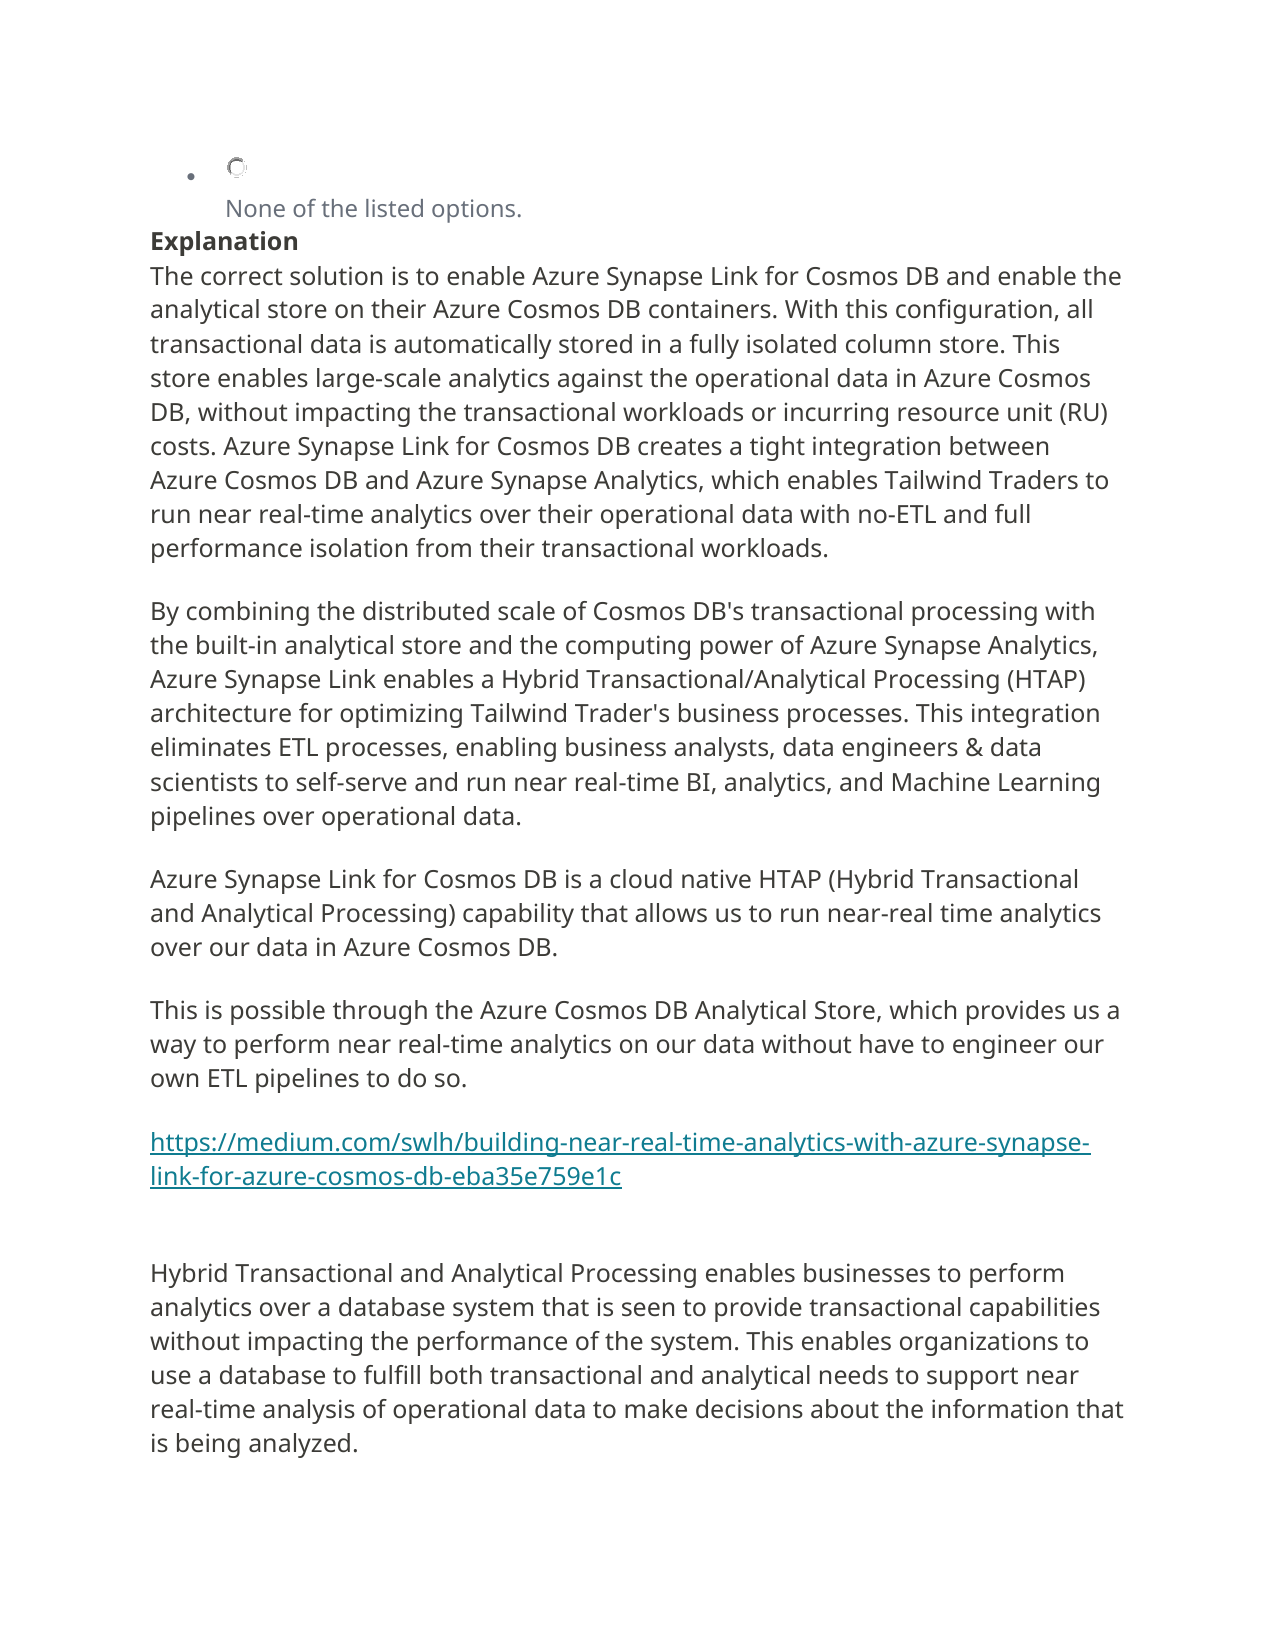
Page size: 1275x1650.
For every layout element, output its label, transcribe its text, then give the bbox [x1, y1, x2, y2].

text Azure Synapse Link for Cosmos DB is a cloud native HTAP (Hybrid Transactional and Analytical Processing) capability that allows us to run near-real time analytics over our data in Azure Cosmos DB. [150, 861, 1125, 964]
text By combining the distributed scale of Cosmos DB's transactional processing with the built-in analytical store and the computing power of Azure Synapse Analytics, Azure Synapse Link enables a Hybrid Transactional/Analytical Processing (HTAP) architecture for optimizing Tailwind Trader's business processes. This integration eliminates ETL processes, enabling business analysts, data engineers & data scientists to self-serve and run near real-time BI, analytics, and Machine Learning pipelines over operational data. [150, 594, 1125, 832]
text None of the listed options. [225, 191, 1125, 224]
list ​ [187, 150, 1125, 191]
text https://medium.com/swlh/building-near-real-time-analytics-with-azure-synapse-link-for-azure-cosmos-db-eba35e759e1c [150, 1124, 1125, 1192]
text The correct solution is to enable Azure Synapse Link for Cosmos DB and enable the analytical store on their Azure Cosmos DB containers. With this configuration, all transactional data is automatically stored in a fully isolated column store. This store enables large-scale analytics against the operational data in Azure Cosmos DB, without impacting the transactional workloads or incurring resource unit (RU) costs. Azure Synapse Link for Cosmos DB creates a tight integration between Azure Cosmos DB and Azure Synapse Analytics, which enables Tailwind Traders to run near real-time analytics over their operational data with no-ETL and full performance isolation from their transactional workloads. [150, 258, 1125, 565]
text This is possible through the Azure Cosmos DB Analytical Store, which provides us a way to perform near real-time analytics on our data without have to engineer our own ETL pipelines to do so. [150, 993, 1125, 1095]
subtitle Explanation [150, 224, 1125, 258]
text Hybrid Transactional and Analytical Processing enables businesses to perform analytics over a database system that is seen to provide transactional capabilities without impacting the performance of the system. This enables organizations to use a database to fulfill both transactional and analytical needs to support near real-time analysis of operational data to make decisions about the information that is being analyzed. [150, 1256, 1125, 1460]
